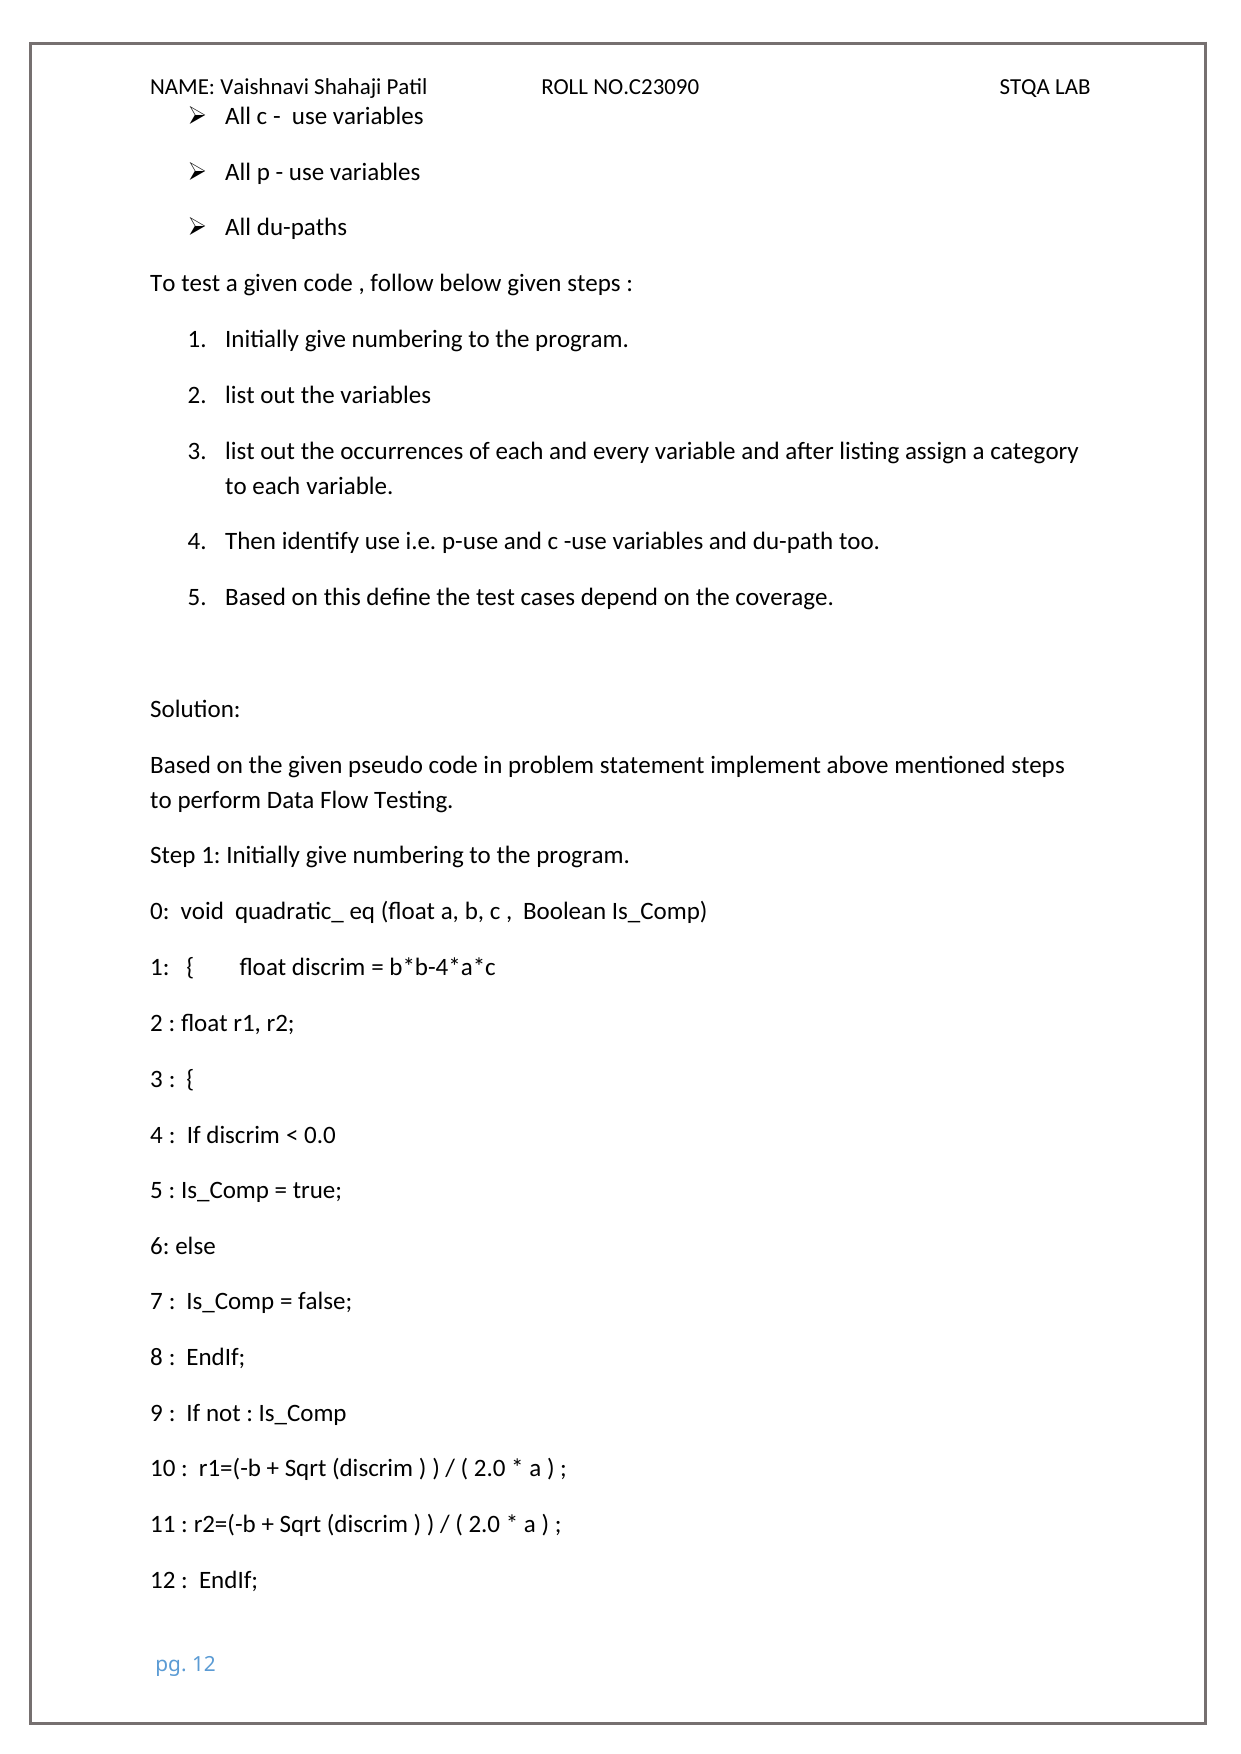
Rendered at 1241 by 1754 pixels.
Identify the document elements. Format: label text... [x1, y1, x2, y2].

list All p - use variables [187, 156, 1196, 186]
list Initially give numbering to the program. [187, 323, 1196, 354]
list : EndIf; [150, 1341, 353, 1371]
text Step 1: Initially give numbering to the program. [150, 839, 1196, 870]
text 4 : If discrim < 0.0 5 : Is_Comp = true; 6: else [150, 1119, 348, 1260]
text Solution: [150, 693, 1196, 724]
list All c - use variables [187, 100, 1196, 130]
text NAME: Vaishnavi Shahaji Patil ROLL NO.C23090 STQA LAB [150, 72, 1196, 100]
text Based on the given pseudo code in problem statement implement above mentioned steps to perform Data Flow Testing. [150, 749, 1067, 815]
list list out the occurrences of each and every variable and after listing assign a category to each variable. [187, 435, 1080, 501]
text 0: void quadratic_ eq (float a, b, c , Boolean Is_Comp) 1: { float discrim = b*b-4*a*c [150, 896, 708, 982]
list All du-paths [187, 212, 1196, 242]
list Then identify use i.e. p-use and c -use variables and du-path too. [187, 526, 1196, 556]
text 2 : float r1, r2; 3 : { [150, 1007, 305, 1093]
text 11 : r2=(-b + Sqrt (discrim ) ) / ( 2.0 * a ) ; 12 : EndIf; [150, 1509, 572, 1595]
list list out the variables [187, 379, 1196, 410]
text To test a given code , follow below given steps : [150, 268, 1196, 298]
list Based on this define the test cases depend on the coverage. [187, 582, 1196, 612]
text pg. 12 [155, 1649, 1196, 1677]
text 10 : r1=(-b + Sqrt (discrim ) ) / ( 2.0 * a ) ; [150, 1453, 1196, 1483]
list : Is_Comp = false; [150, 1285, 353, 1316]
list : If not : Is_Comp [150, 1397, 1196, 1427]
